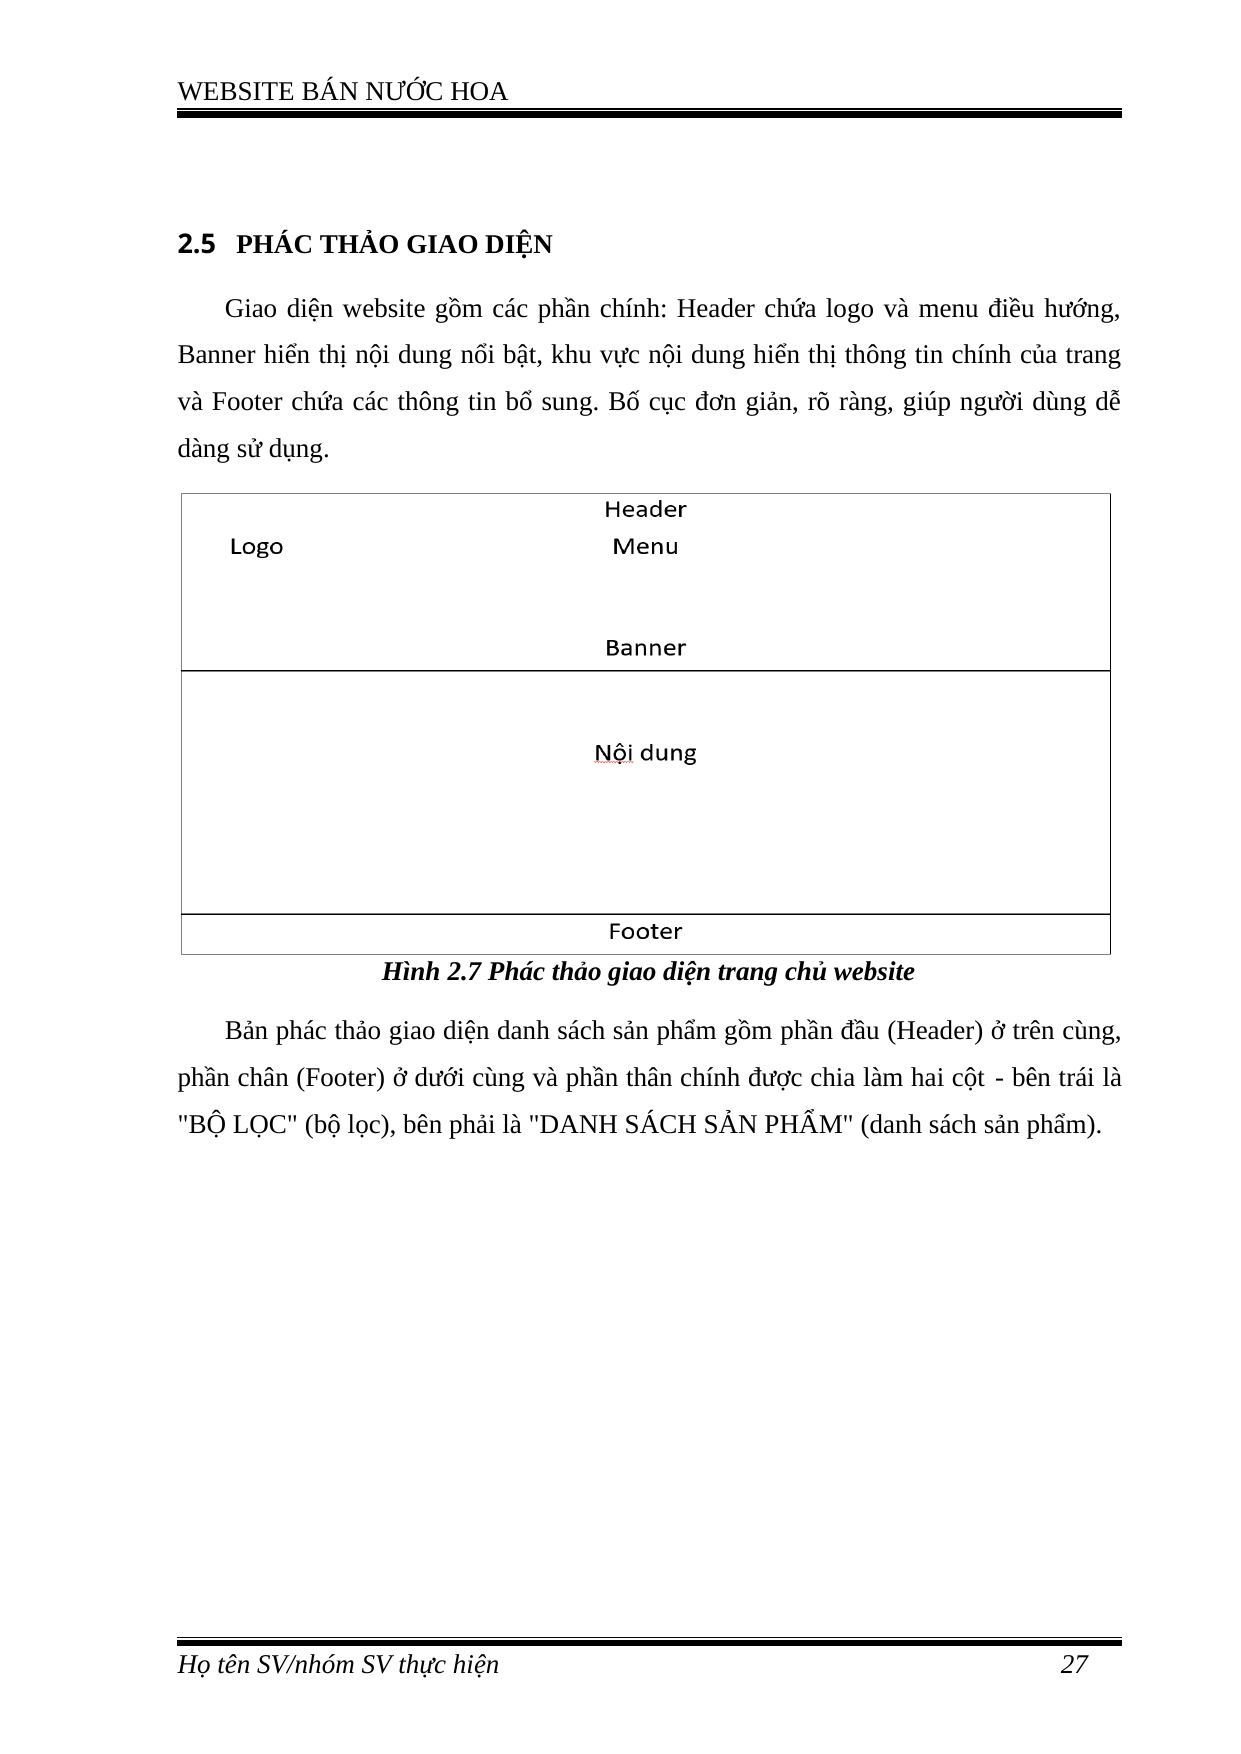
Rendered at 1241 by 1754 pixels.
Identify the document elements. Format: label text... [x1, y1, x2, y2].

text Giao diện website gồm các phần chính: Header chứa logo và menu điều hướng, Banner hiển thị nội dung nổi bật, khu vực nội dung hiển thị thông tin chính của trang và Footer chứa các thông tin bổ sung. Bố cục đơn giản, rõ ràng, giúp người dùng dễ dàng sử dụng. [177, 292, 1122, 463]
picture [177, 491, 1112, 956]
text Bản phác thảo giao diện danh sách sản phẩm gồm phần đầu (Header) ở trên cùng, phần chân (Footer) ở dưới cùng và phần thân chính được chia làm hai cột - bên trái là "BỘ LỌC" (bộ lọc), bên phải là "DANH SÁCH SẢN PHẨM" (danh sách sản phẩm). [177, 1014, 1122, 1139]
text Hình 2.7 Phác thảo giao diện trang chủ website [177, 955, 1122, 986]
subtitle PHÁC THẢO GIAO DIỆN [177, 224, 1122, 261]
